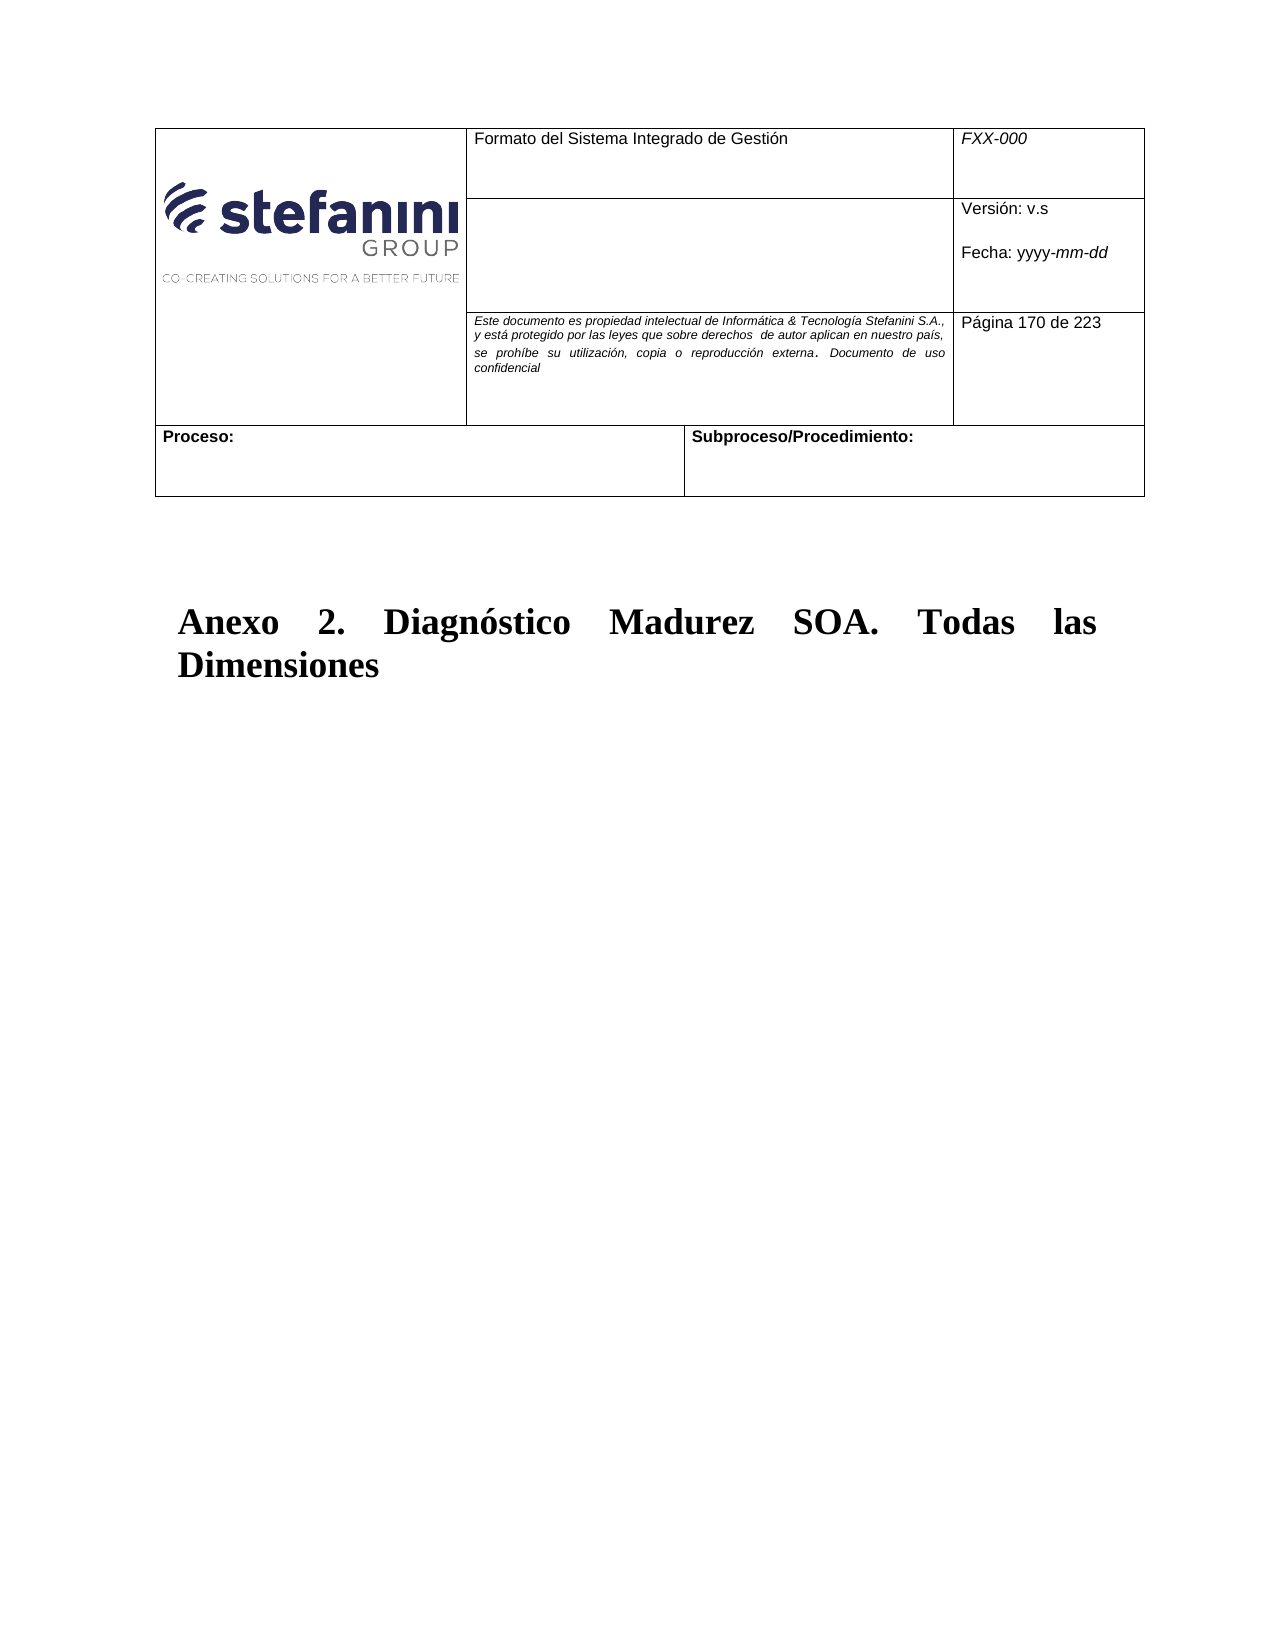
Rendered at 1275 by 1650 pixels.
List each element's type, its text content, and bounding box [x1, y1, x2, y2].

picture [162, 182, 460, 286]
subtitle Anexo 2. Diagnóstico Madurez SOA. Todas las Dimensiones [177, 599, 1098, 686]
